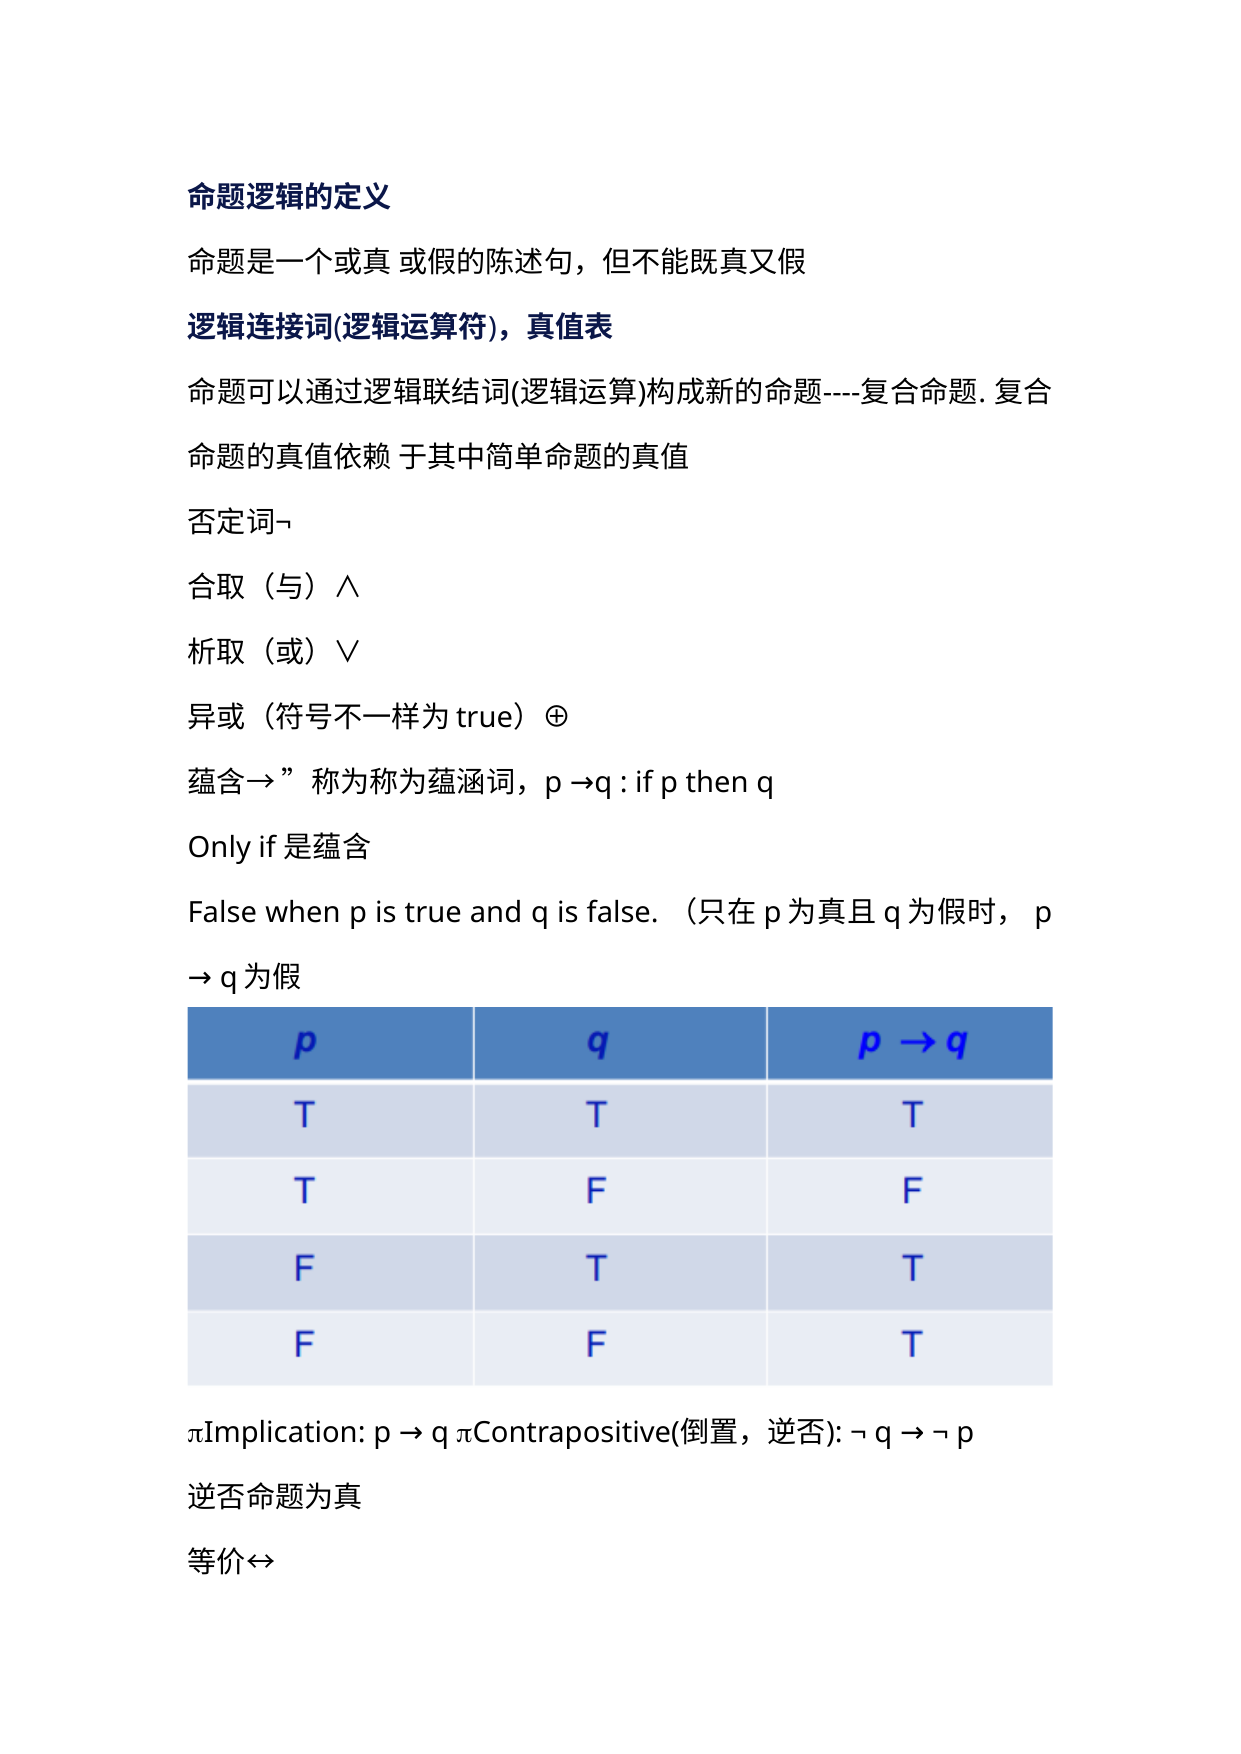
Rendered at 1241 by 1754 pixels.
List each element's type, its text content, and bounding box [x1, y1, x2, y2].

text Only if 是蕴含 [187, 812, 1053, 877]
text 命题是一个或真 或假的陈述句，但不能既真又假 [187, 227, 1053, 292]
text 合取（与）∧ [187, 552, 1053, 617]
text 命题可以通过逻辑联结词(逻辑运算)构成新的命题----复合命题. 复合命题的真值依赖 于其中简单命题的真值 [187, 357, 1053, 487]
text 等价↔ [187, 1527, 1053, 1592]
picture [187, 1007, 1053, 1396]
text False when p is true and q is false. （只在p为真且q为假时， p → q为假 [187, 877, 1053, 1007]
text 析取（或）∨ [187, 617, 1053, 682]
text 否定词¬ [187, 487, 1053, 552]
text 逻辑连接词(逻辑运算符)，真值表 [187, 292, 1053, 357]
text 异或（符号不一样为true）⊕ [187, 682, 1053, 747]
text 蕴含→ ”称为称为蕴涵词，p →q : if p then q [187, 747, 1053, 812]
text Implication: p → q Contrapositive(倒置，逆否): ¬ q → ¬ p [187, 1397, 1053, 1462]
text 命题逻辑的定义 [187, 162, 1053, 227]
text 逆否命题为真 [187, 1462, 1053, 1527]
